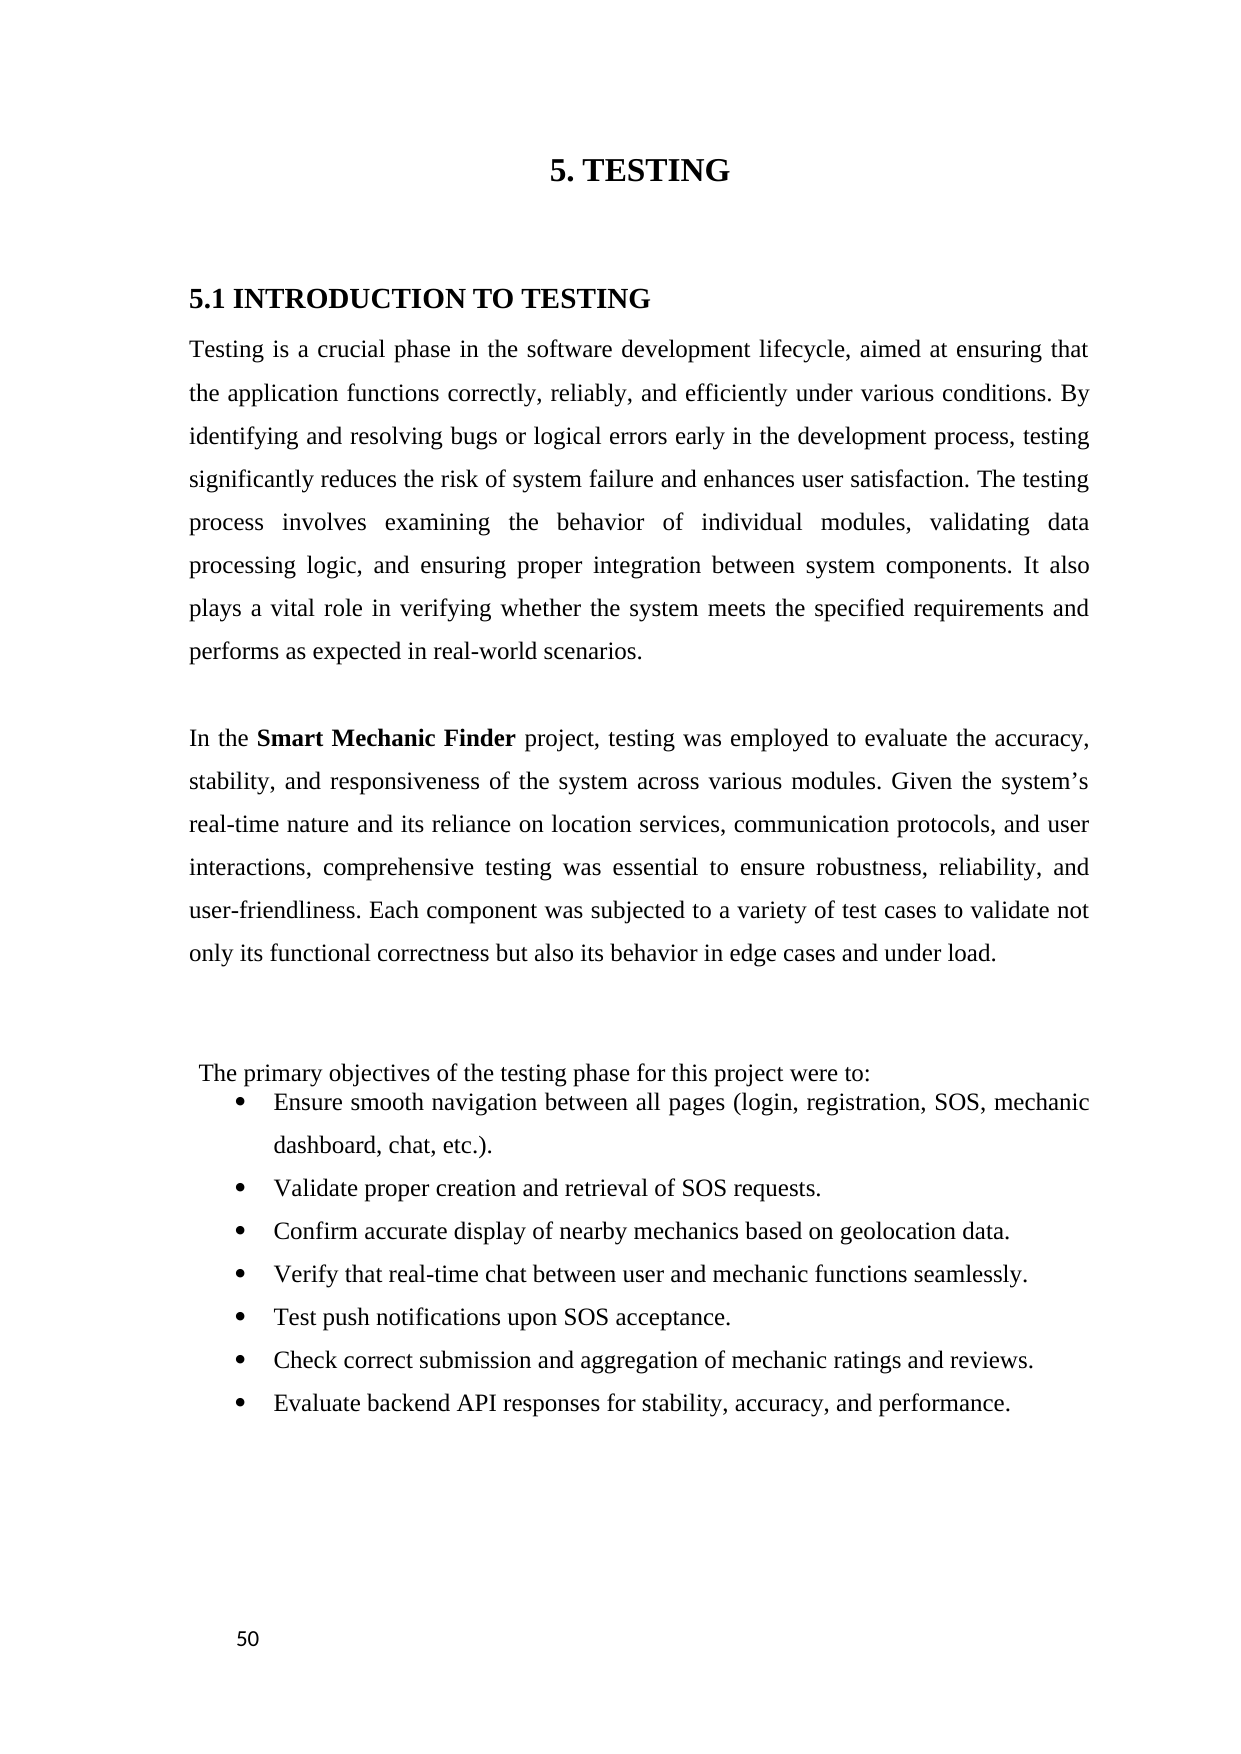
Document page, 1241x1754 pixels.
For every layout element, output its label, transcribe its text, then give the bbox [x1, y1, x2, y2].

list 5. TESTING [170, 150, 1110, 188]
text 5.1 INTRODUCTION TO TESTING [189, 282, 1090, 315]
list Verify that real-time chat between user and mechanic functions seamlessly. [236, 1259, 1090, 1288]
list Test push notifications upon SOS acceptance. [236, 1302, 1090, 1331]
list Ensure smooth navigation between all pages (login, registration, SOS, mechanic dashboard, chat, etc.). [236, 1087, 1090, 1158]
list Validate proper creation and retrieval of SOS requests. [236, 1173, 1090, 1202]
text Testing is a crucial phase in the software development lifecycle, aimed at ensuring that the application functions correctly, reliably, and efficiently under various conditions. By identifying and resolving bugs or logical errors early in the development process, testing significantly reduces the risk of system failure and enhances user satisfaction. The testing process involves examining the behavior of individual modules, validating data processing logic, and ensuring proper integration between system components. It also plays a vital role in verifying whether the system meets the specified requirements and performs as expected in real-world scenarios. [189, 334, 1090, 665]
text The primary objectives of the testing phase for this project were to: [198, 1058, 1090, 1087]
list Check correct submission and aggregation of mechanic ratings and reviews. [236, 1345, 1090, 1374]
list Confirm accurate display of nearby mechanics based on geolocation data. [236, 1216, 1090, 1245]
list Evaluate backend API responses for stability, accuracy, and performance. [236, 1388, 1090, 1417]
text In the Smart Mechanic Finder project, testing was employed to evaluate the accuracy, stability, and responsiveness of the system across various modules. Given the system’s real-time nature and its reliance on location services, communication protocols, and user interactions, comprehensive testing was essential to ensure robustness, reliability, and user-friendliness. Each component was subjected to a variety of test cases to validate not only its functional correctness but also its behavior in edge cases and under load. [189, 723, 1090, 967]
